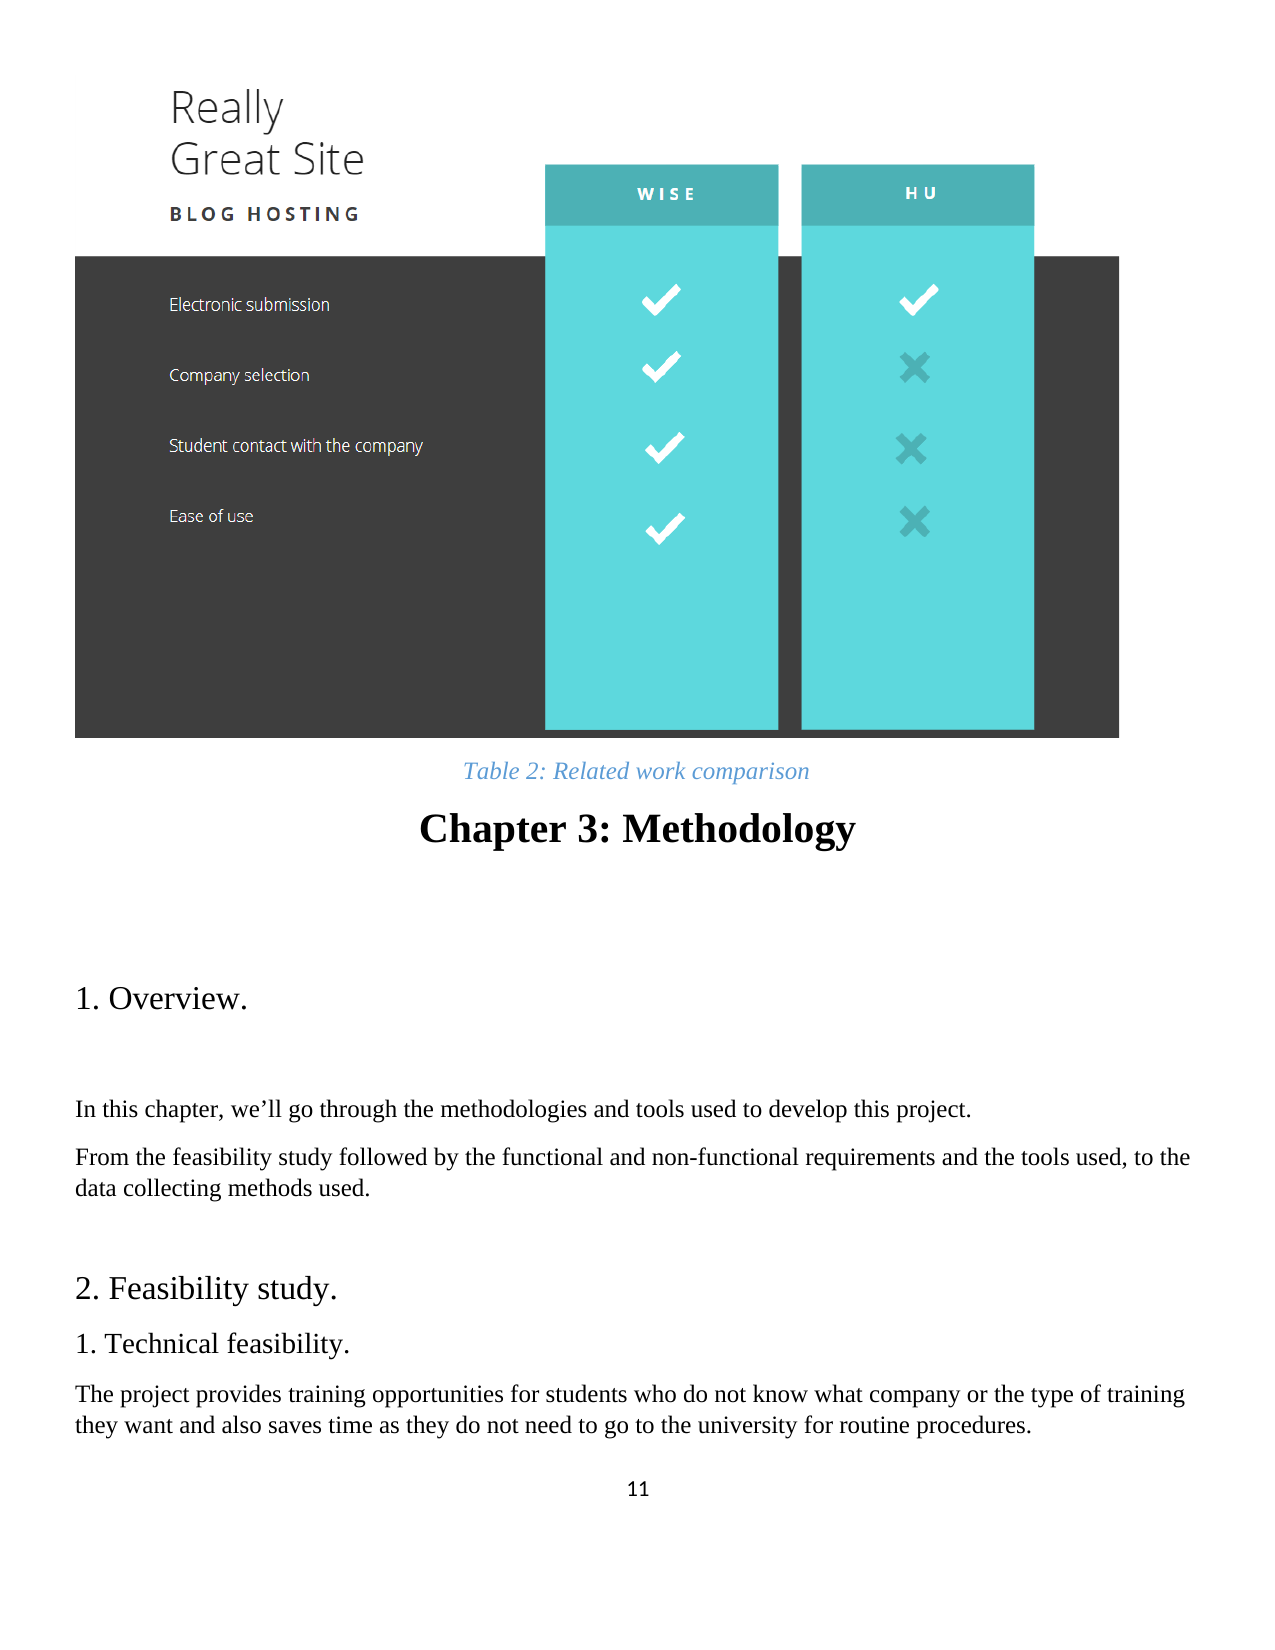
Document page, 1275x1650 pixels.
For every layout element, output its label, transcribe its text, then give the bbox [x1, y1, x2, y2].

text In this chapter, we’ll go through the methodologies and tools used to develop this project. [75, 1094, 1200, 1123]
text 1. Technical feasibility. [75, 1326, 1200, 1360]
text Table 2: Related work comparison [75, 756, 1200, 785]
text Chapter 3: Methodology [75, 804, 1200, 852]
text From the feasibility study followed by the functional and non-functional requirements and the tools used, to the data collecting methods used. [75, 1142, 1200, 1201]
text 1. Overview. [75, 978, 1200, 1016]
text 2. Feasibility study. [75, 1268, 1200, 1306]
picture [75, 75, 1120, 738]
text The project provides training opportunities for students who do not know what company or the type of training they want and also saves time as they do not need to go to the university for routine procedures. [75, 1379, 1200, 1439]
